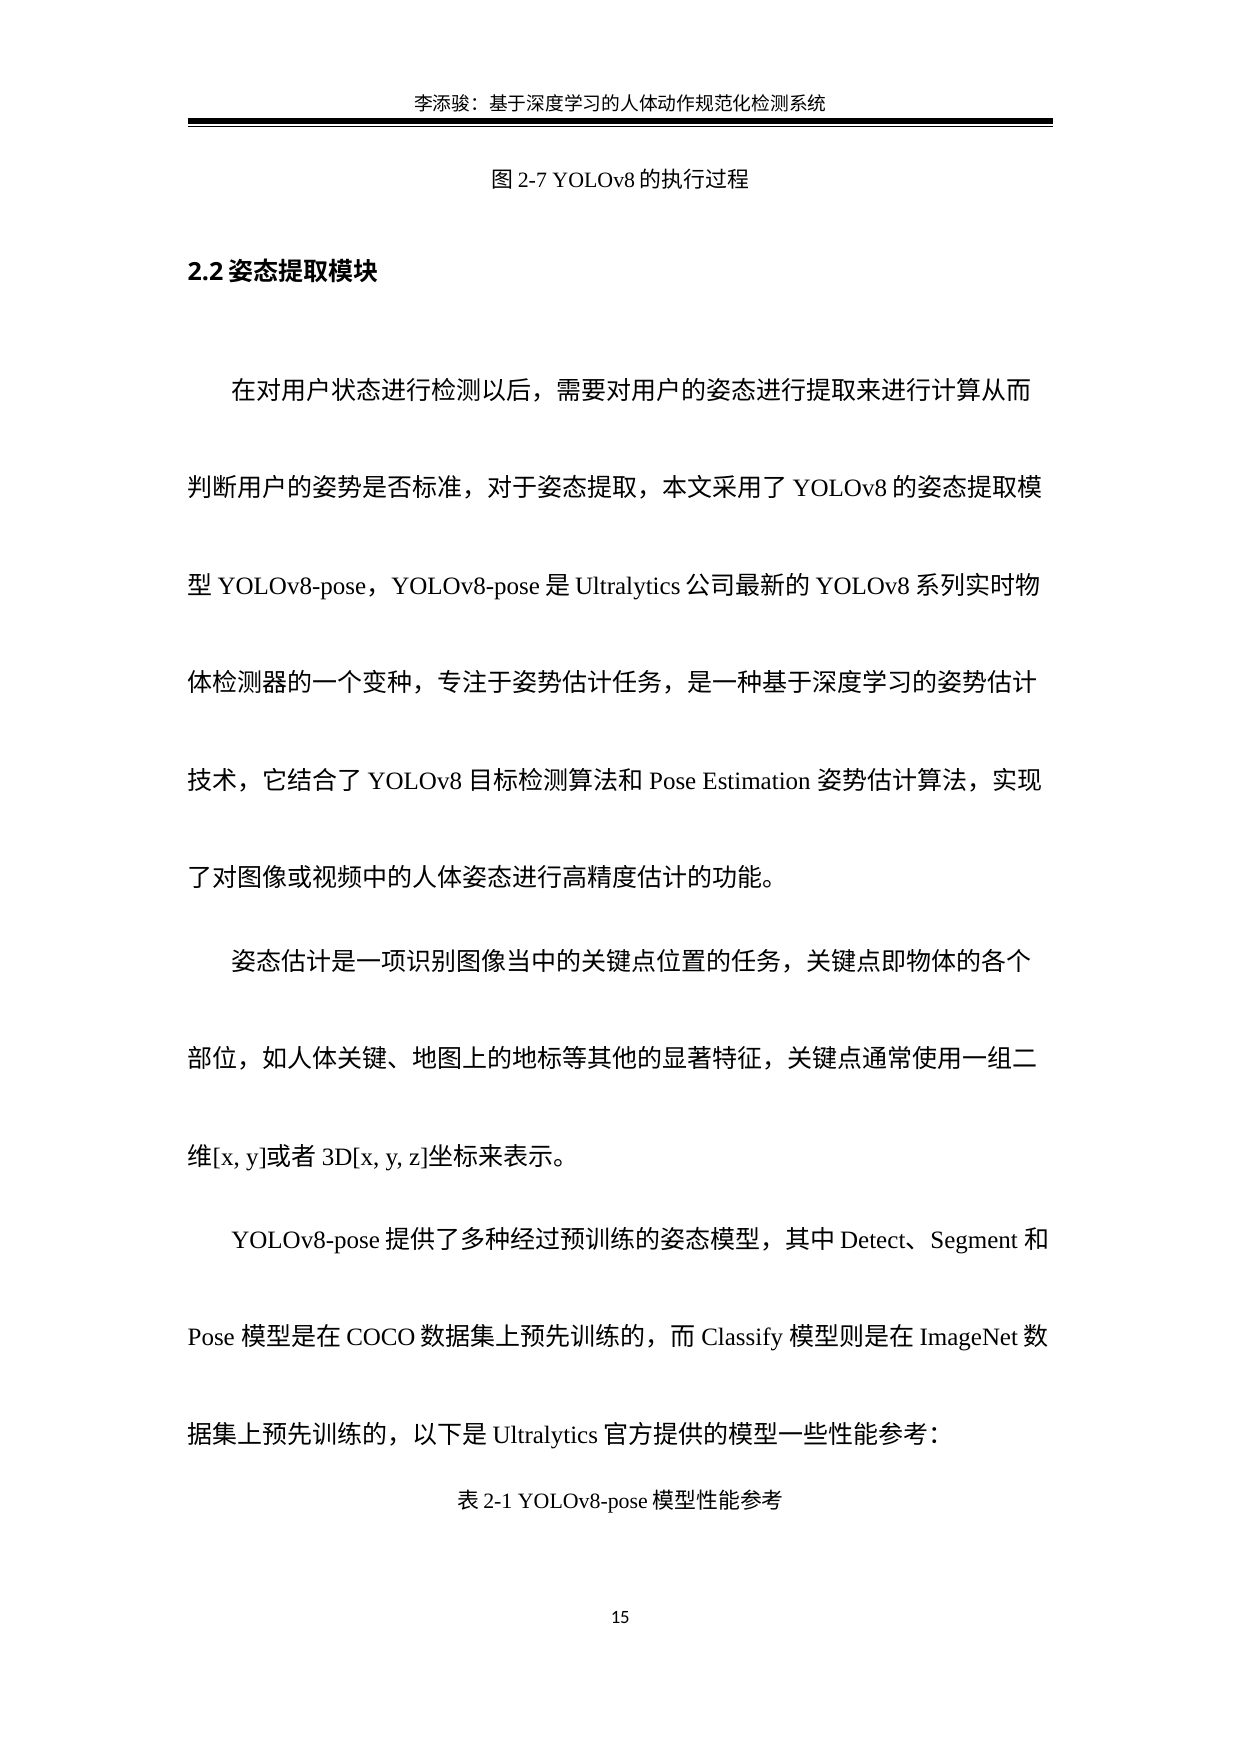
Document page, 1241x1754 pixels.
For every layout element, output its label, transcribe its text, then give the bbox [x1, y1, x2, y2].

text 图2-7 YOLOv8的执行过程 [187, 162, 1053, 194]
text 姿态估计是一项识别图像当中的关键点位置的任务，关键点即物体的各个部位，如人体关键、地图上的地标等其他的显著特征，关键点通常使用一组二维[x, y]或者3D[x, y, z]坐标来表示。 [187, 927, 1053, 1187]
text 在对用户状态进行检测以后，需要对用户的姿态进行提取来进行计算从而判断用户的姿势是否标准，对于姿态提取，本文采用了YOLOv8的姿态提取模型YOLOv8-pose，YOLOv8-pose是Ultralytics公司最新的YOLOv8系列实时物体检测器的一个变种，专注于姿势估计任务，是一种基于深度学习的姿势估计技术，它结合了YOLOv8 目标检测算法和 Pose Estimation 姿势估计算法，实现了对图像或视频中的人体姿态进行高精度估计的功能。 [187, 356, 1053, 908]
subtitle 2.2姿态提取模块 [187, 237, 1053, 302]
text 表2-1 YOLOv8-pose模型性能参考 [187, 1483, 1053, 1515]
text YOLOv8-pose提供了多种经过预训练的姿态模型，其中Detect、Segment 和 Pose 模型是在COCO数据集上预先训练的，而 Classify 模型则是在ImageNet数据集上预先训练的，以下是Ultralytics官方提供的模型一些性能参考： [187, 1205, 1053, 1465]
